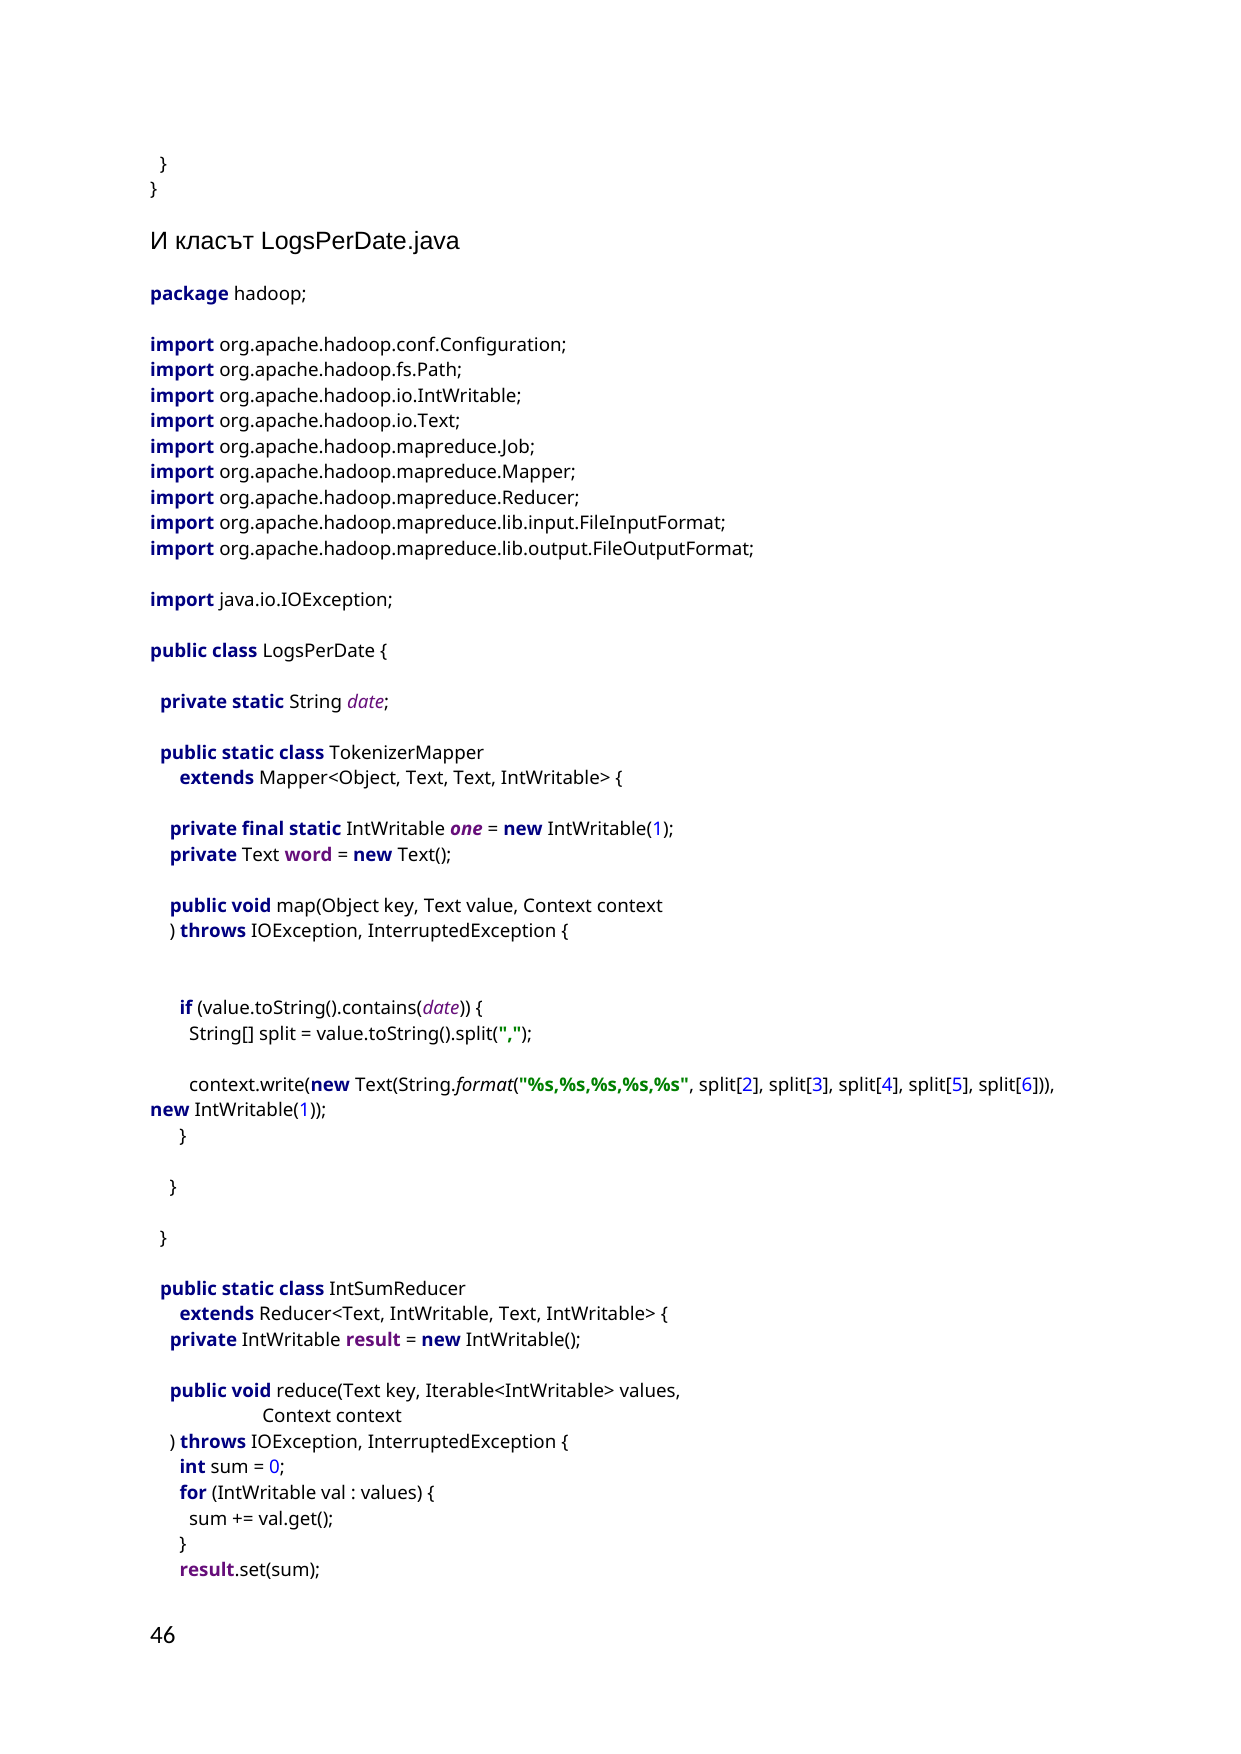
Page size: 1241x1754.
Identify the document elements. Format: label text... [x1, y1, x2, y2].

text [150, 150, 1090, 201]
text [150, 280, 1090, 1581]
text И класът LogsPerDate.java [150, 226, 1090, 255]
